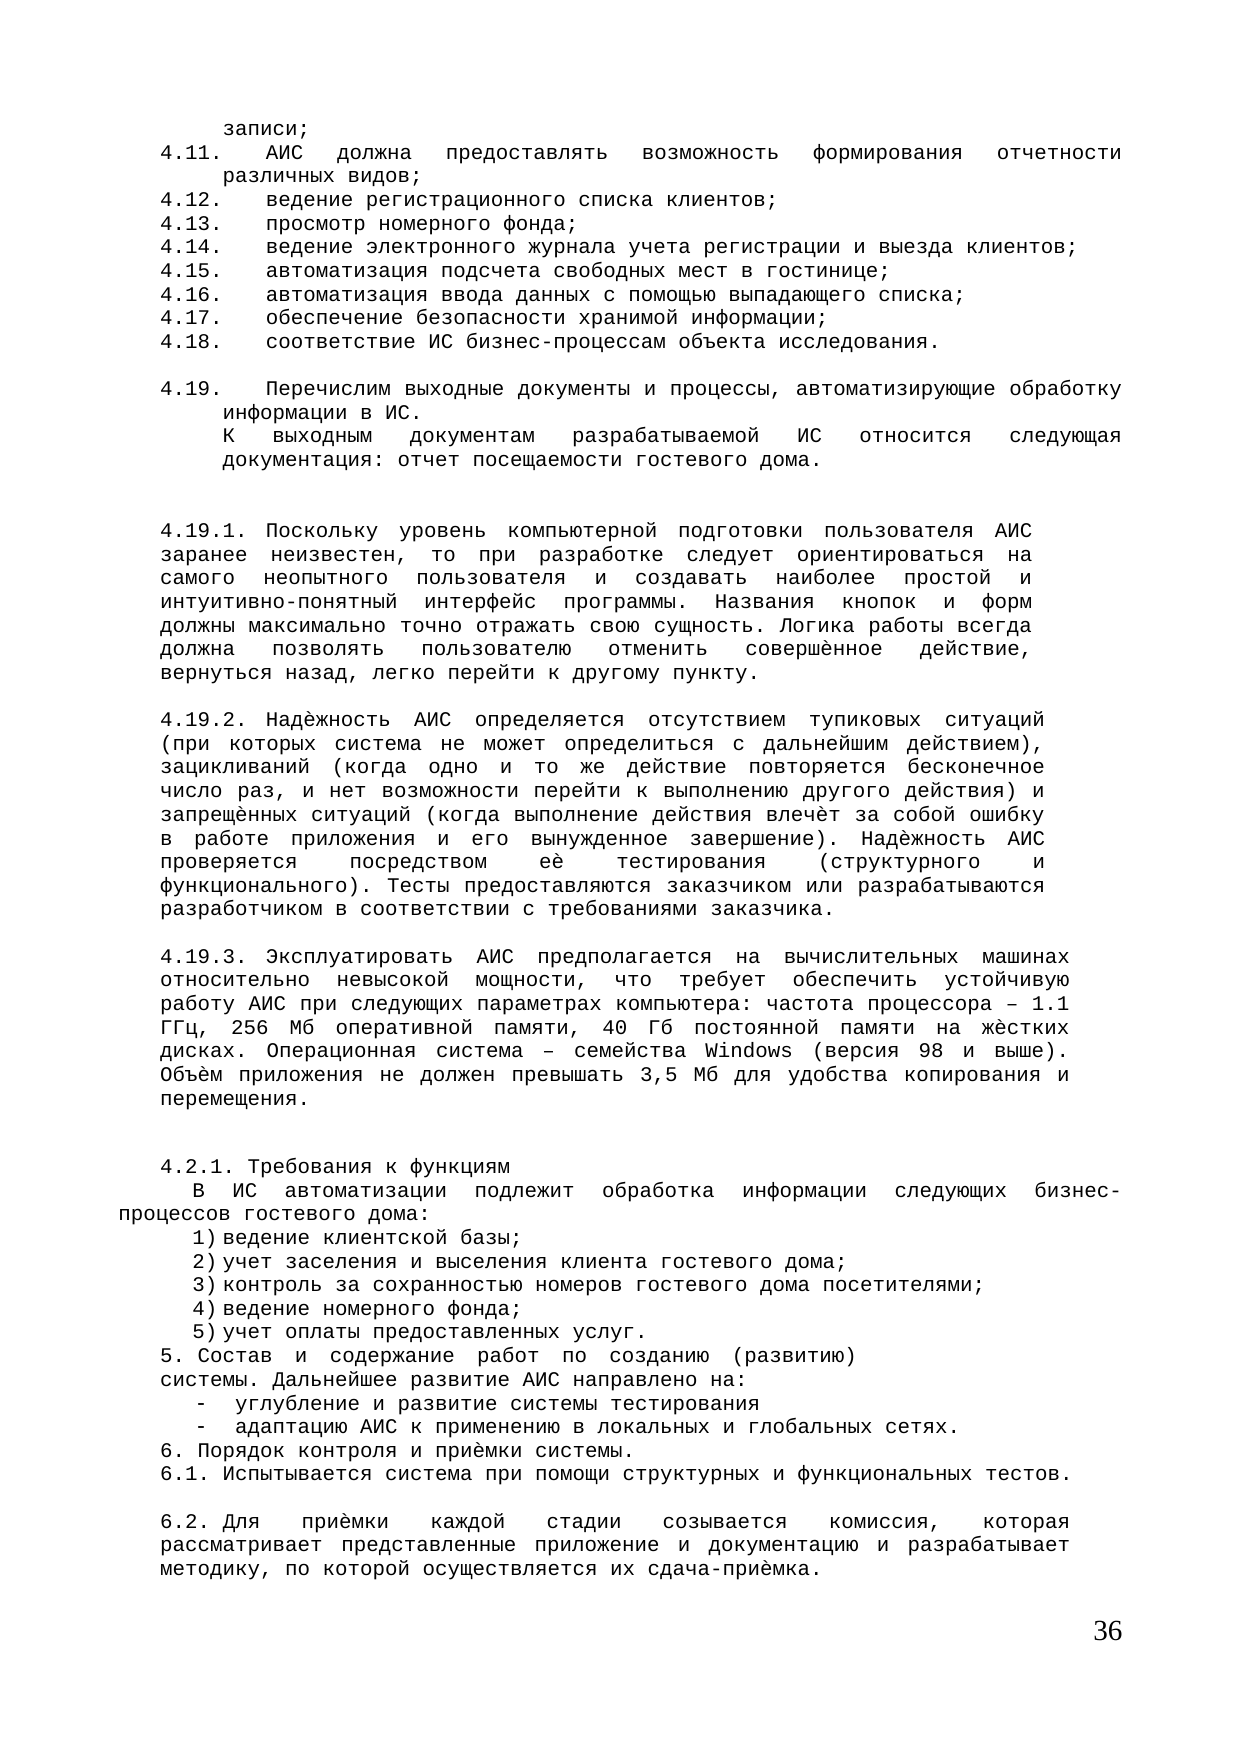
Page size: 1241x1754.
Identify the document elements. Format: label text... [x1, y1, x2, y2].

list Эксплуатировать АИС предполагается на вычислительных машинах относительно невысокой мощности, что требует обеспечить устойчивую работу АИС при следующих параметрах компьютера: частота процессора – 1.1 ГГц, 256 Мб оперативной памяти, 40 Гб постоянной памяти на жѐстких дисках. Операционная система – семейства Windows (версия 98 и выше). Объѐм приложения не должен превышать 3,5 Мб для удобства копирования и перемещения. [160, 946, 1070, 1111]
list углубление и развитие системы тестирования [197, 1392, 1122, 1416]
list Испытывается система при помощи структурных и функциональных тестов. [160, 1463, 1122, 1487]
list обеспечение безопасности хранимой информации; [160, 307, 1122, 331]
list ведение клиентской базы; [118, 1227, 1122, 1251]
list Для приѐмки каждой стадии созывается комиссия, которая рассматривает представленные приложение и документацию и разрабатывает методику, по которой осуществляется их сдача-приѐмка. [160, 1511, 1070, 1582]
list Порядок контроля и приѐмки системы. [160, 1440, 1122, 1463]
list ведение номерного фонда; [118, 1298, 1122, 1322]
list Состав и содержание работ по созданию (развитию) системы. Дальнейшее развитие АИС направлено на: [160, 1345, 857, 1392]
list учет заселения и выселения клиента гостевого дома; [118, 1251, 1122, 1274]
list автоматизация подсчета свободных мест в гостинице; [160, 260, 1122, 284]
list адаптацию АИС к применению в локальных и глобальных сетях. [197, 1416, 1122, 1440]
list Перечислим выходные документы и процессы, автоматизирующие обработку информации в ИС. [160, 378, 1122, 426]
list контроль за сохранностью номеров гостевого дома посетителями; [118, 1274, 1122, 1298]
list Надѐжность АИС определяется отсутствием тупиковых ситуаций (при которых система не может определиться с дальнейшим действием), зацикливаний (когда одно и то же действие повторяется бесконечное число раз, и нет возможности перейти к выполнению другого действия) и запрещѐнных ситуаций (когда выполнение действия влечѐт за собой ошибку в работе приложения и его вынужденное завершение). Надѐжность АИС проверяется посредством еѐ тестирования (структурного и функционального). Тесты предоставляются заказчиком или разрабатываются разработчиком в соответствии с требованиями заказчика. [160, 709, 1045, 922]
list учет оплаты предоставленных услуг. [118, 1322, 1122, 1345]
list ведение электронного журнала учета регистрации и выезда клиентов; [160, 236, 1122, 260]
list просмотр номерного фонда; [160, 213, 1122, 236]
list Поскольку уровень компьютерной подготовки пользователя АИС заранее неизвестен, то при разработке следует ориентироваться на самого неопытного пользователя и создавать наиболее простой и интуитивно-понятный интерфейс программы. Названия кнопок и форм должны максимально точно отражать свою сущность. Логика работы всегда должна позволять пользователю отменить совершѐнное действие, вернуться назад, легко перейти к другому пункту. [160, 520, 1032, 686]
list К выходным документам разрабатываемой ИС относится следующая документация: отчет посещаемости гостевого дома. [222, 426, 1122, 473]
list АИС должна предоставлять возможность формирования отчетности различных видов; [160, 142, 1122, 189]
list Требования к функциям [160, 1156, 1122, 1180]
list соответствие ИС бизнес-процессам объекта исследования. [160, 331, 1122, 354]
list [160, 118, 1122, 142]
list автоматизация ввода данных с помощью выпадающего списка; [160, 284, 1122, 307]
list ведение регистрационного списка клиентов; [160, 189, 1122, 213]
list В ИС автоматизации подлежит обработка информации следующих бизнес-процессов гостевого дома: [118, 1180, 1122, 1227]
